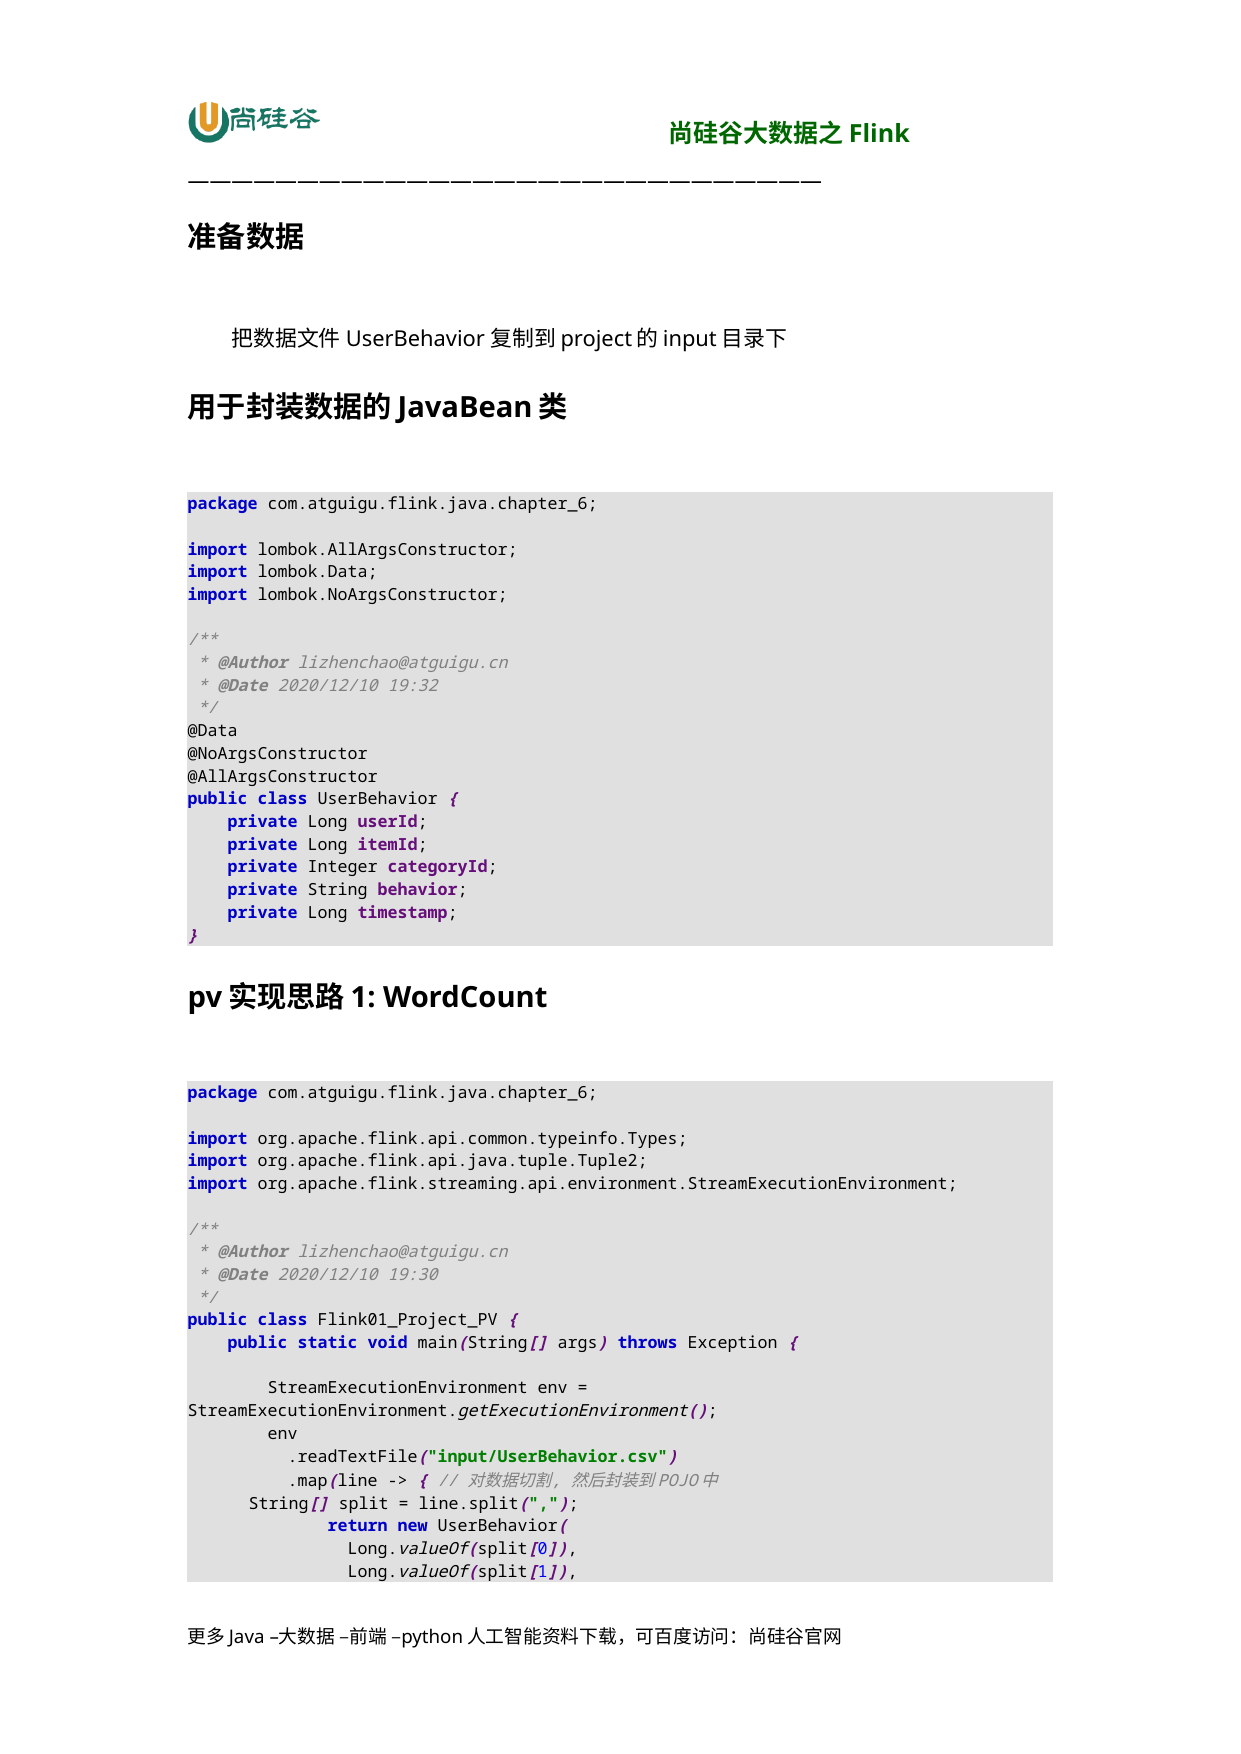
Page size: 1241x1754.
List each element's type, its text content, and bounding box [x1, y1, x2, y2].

subtitle 用于封装数据的JavaBean类 [187, 373, 1053, 438]
picture [187, 101, 320, 143]
subtitle 准备数据 [187, 202, 1053, 267]
subtitle pv实现思路1: WordCount [187, 962, 1053, 1027]
text package com.atguigu.flink.java.chapter_6; import lombok.AllArgsConstructor; import lombok.Data; import lombok.NoArgsConstructor; /** * @Author lizhenchao@atguigu.cn * @Date 2020/12/10 19:32 */ @Data @NoArgsConstructor @AllArgsConstructor public class UserBehavior { private Long userId; private Long itemId; private Integer categoryId; private String behavior; private Long timestamp; } [187, 492, 1053, 946]
text 把数据文件 UserBehavior 复制到project的input目录下 [187, 321, 1053, 353]
